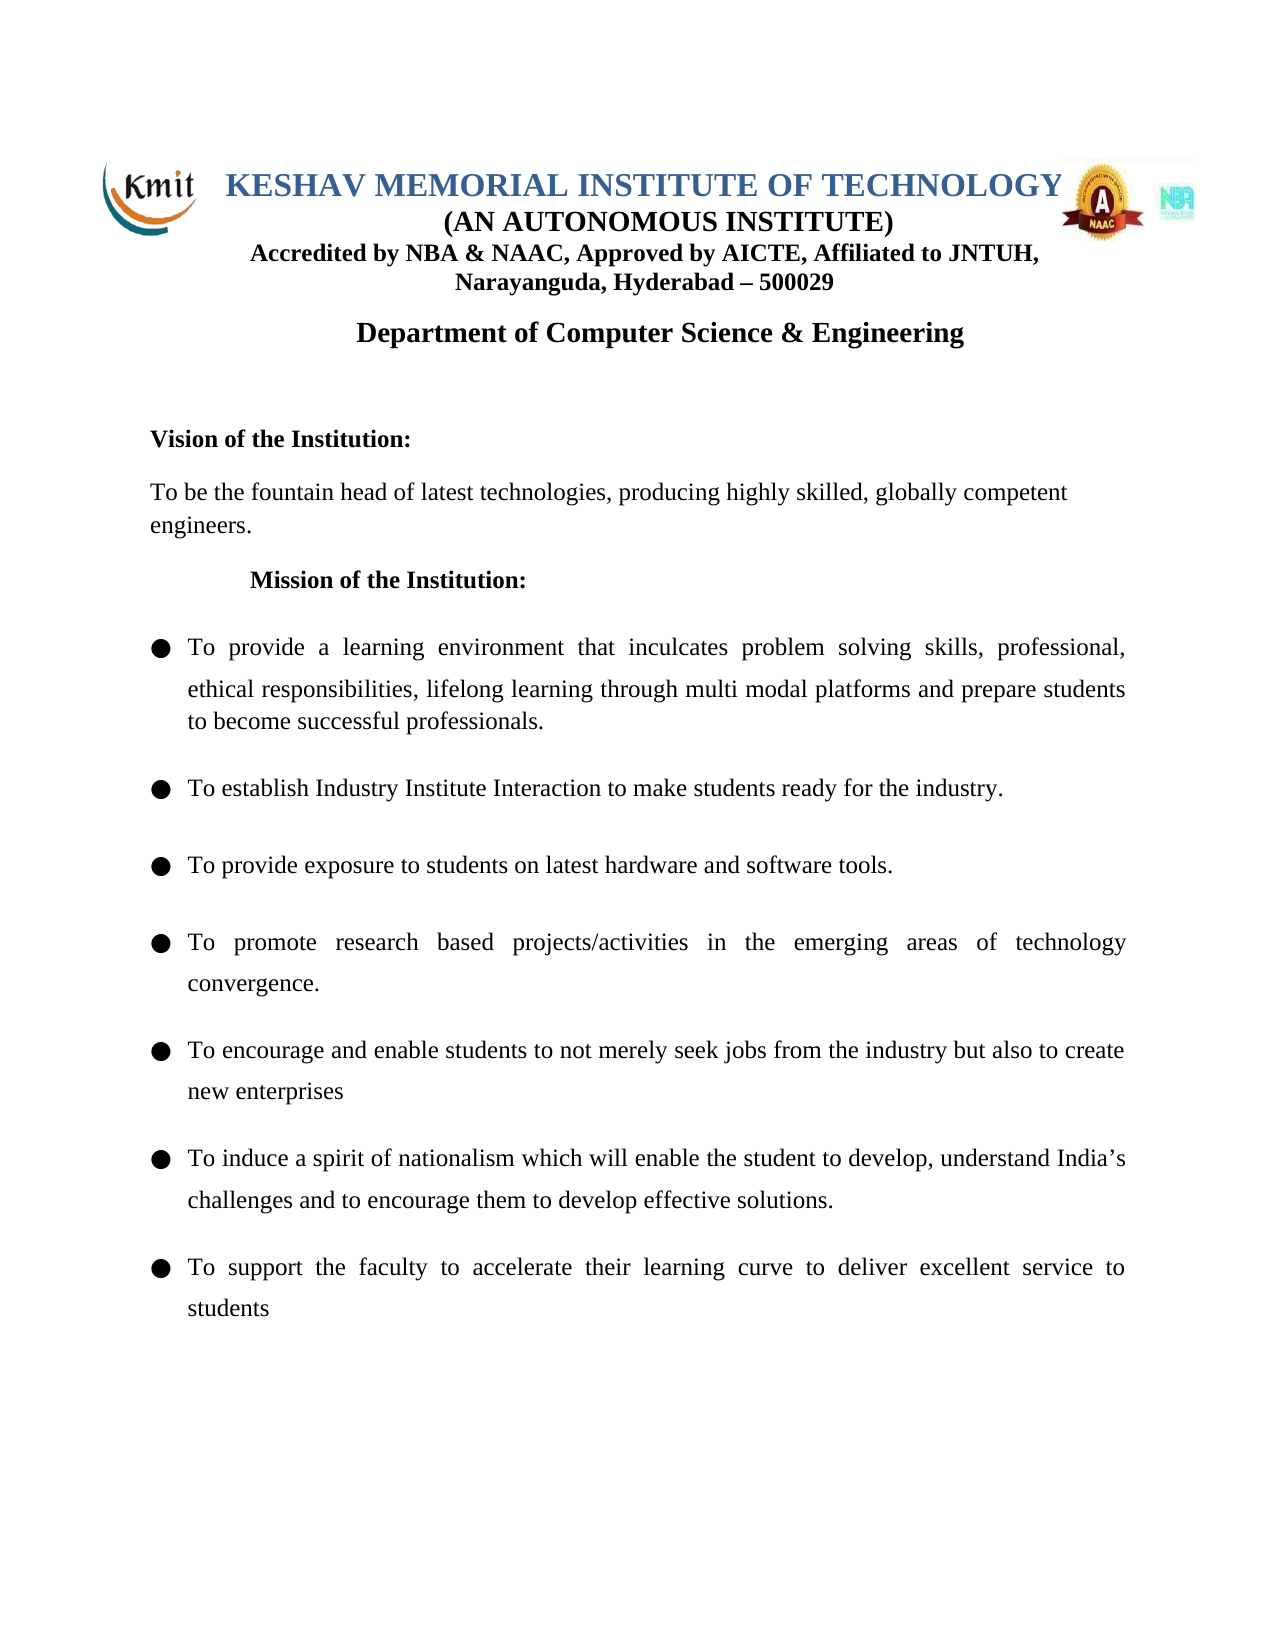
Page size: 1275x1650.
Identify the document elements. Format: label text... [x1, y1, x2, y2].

list To provide exposure to students on latest hardware and software tools. [150, 836, 1225, 888]
list To establish Industry Institute Interaction to make students ready for the industry. [150, 760, 1225, 811]
subtitle Mission of the Institution: [150, 565, 1225, 594]
picture [1061, 157, 1196, 242]
list To provide a learning environment that inculcates problem solving skills, professional, ethical responsibilities, lifelong learning through multi modal platforms and prepare students to become successful professionals. [150, 619, 1127, 735]
list To induce a spirit of nationalism which will enable the student to develop, understand India’s challenges and to encourage them to develop effective solutions. [150, 1130, 1127, 1213]
text Department of Computer Science & Engineering [190, 315, 1130, 349]
text To be the fountain head of latest technologies, producing highly skilled, globally competent engineers. [150, 477, 1121, 539]
picture [102, 163, 197, 236]
text KESHAV MEMORIAL INSTITUTE OF TECHNOLOGY [197, 165, 1061, 204]
text (AN AUTONOMOUS INSTITUTE) [190, 204, 1061, 237]
list To support the faculty to accelerate their learning curve to deliver excellent service to students [150, 1238, 1127, 1322]
text Accredited by NBA & NAAC, Approved by AICTE, Affiliated to JNTUH, Narayanguda, Hyderabad – 500029 [190, 238, 1099, 296]
list To encourage and enable students to not merely seek jobs from the industry but also to create new enterprises [150, 1021, 1127, 1105]
list To promote research based projects/activities in the emerging areas of technology convergence. [150, 913, 1127, 997]
text Vision of the Institution: [150, 424, 1225, 453]
